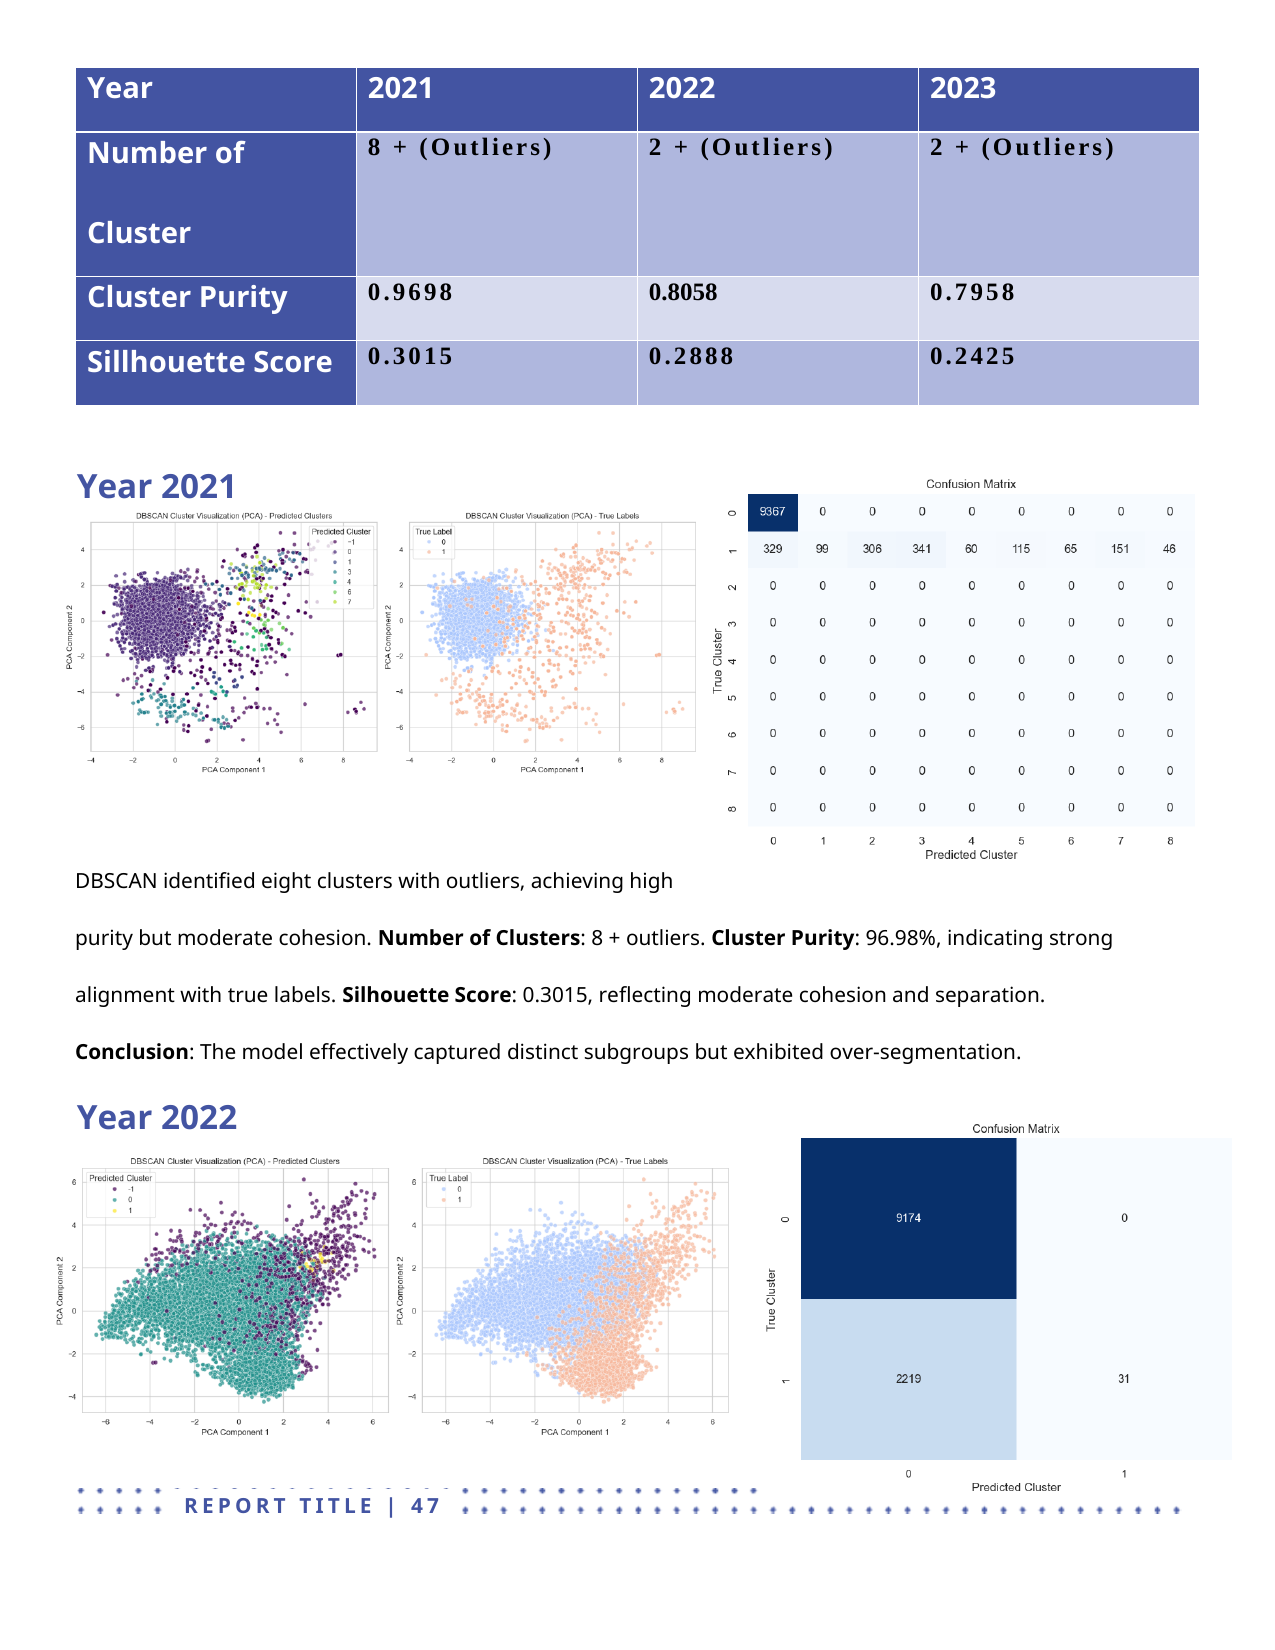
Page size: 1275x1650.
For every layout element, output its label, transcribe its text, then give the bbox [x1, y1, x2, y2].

table_cell 2 + (Outliers) [638, 133, 918, 276]
table_cell 0.9698 [357, 277, 637, 340]
table_header Year [76, 68, 356, 131]
picture [77, 1117, 1236, 1514]
text DBSCAN identified eight clusters with outliers, achieving high purity but moderate cohesion. Number of Clusters: 8 + outliers. Cluster Purity: 96.98%, indicating strong alignment with true labels. Silhouette Score: 0.3015, reflecting moderate cohesion and separation. Conclusion: The model effectively captured distinct subgroups but exhibited over-segmentation. [75, 611, 1200, 1066]
table_header 2022 [638, 68, 918, 131]
table_cell 2 + (Outliers) [919, 133, 1199, 276]
table_cell Number of Cluster [76, 133, 356, 276]
table_header 2023 [919, 68, 1199, 131]
table_cell 0.7958 [919, 277, 1199, 340]
table_cell 0.8058 [638, 277, 918, 340]
table_cell Sillhouette Score [76, 341, 356, 405]
table_cell 0.3015 [357, 341, 637, 405]
table_cell 0.2888 [638, 341, 918, 405]
table_cell Cluster Purity [76, 277, 356, 340]
table_cell 0.2425 [919, 341, 1199, 405]
subtitle Year 2021 [77, 463, 1200, 508]
picture [706, 472, 1197, 864]
picture [52, 1153, 730, 1439]
picture [62, 509, 697, 775]
table_header 2021 [357, 68, 637, 131]
subtitle Year 2022 [77, 1094, 1200, 1139]
table_cell 8 + (Outliers) [357, 133, 637, 276]
